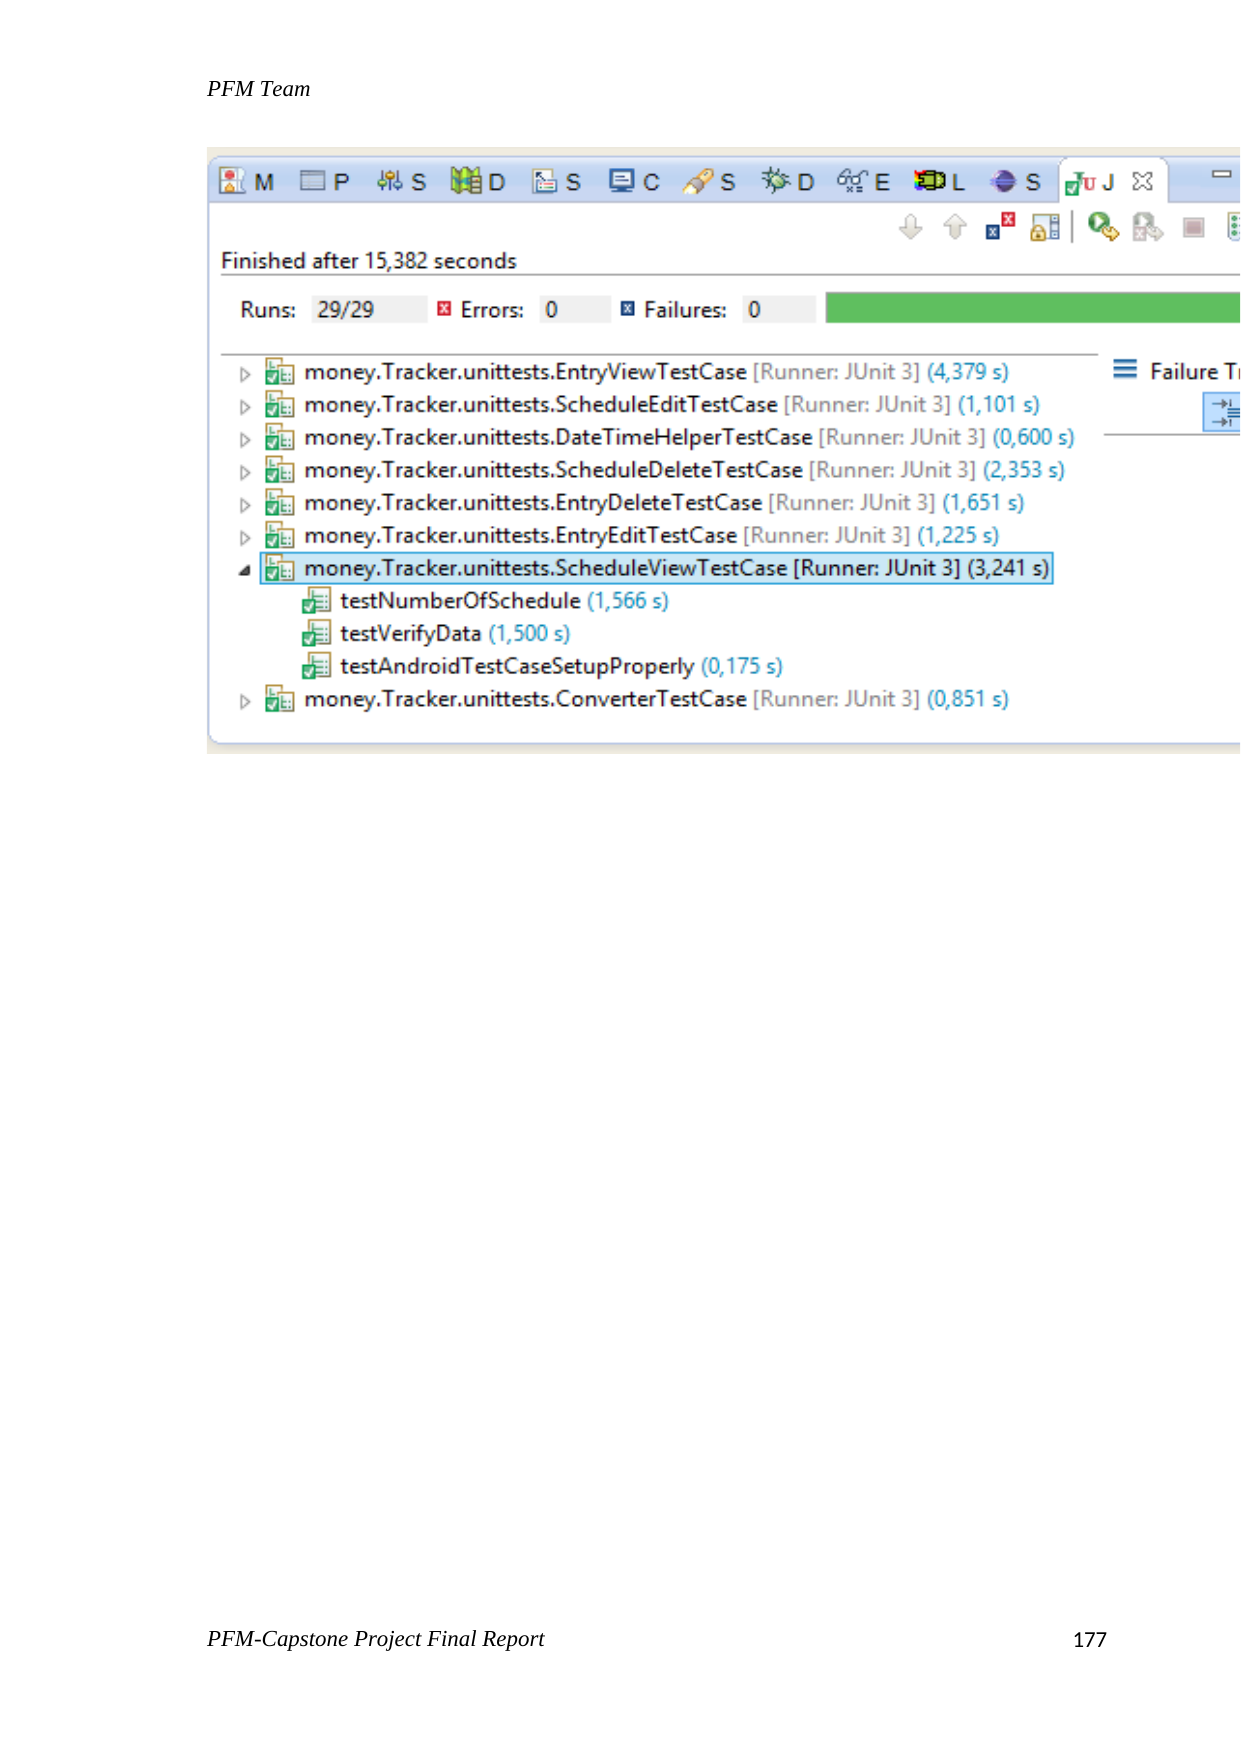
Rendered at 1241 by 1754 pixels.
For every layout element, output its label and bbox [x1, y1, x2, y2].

picture [206, 147, 1241, 754]
